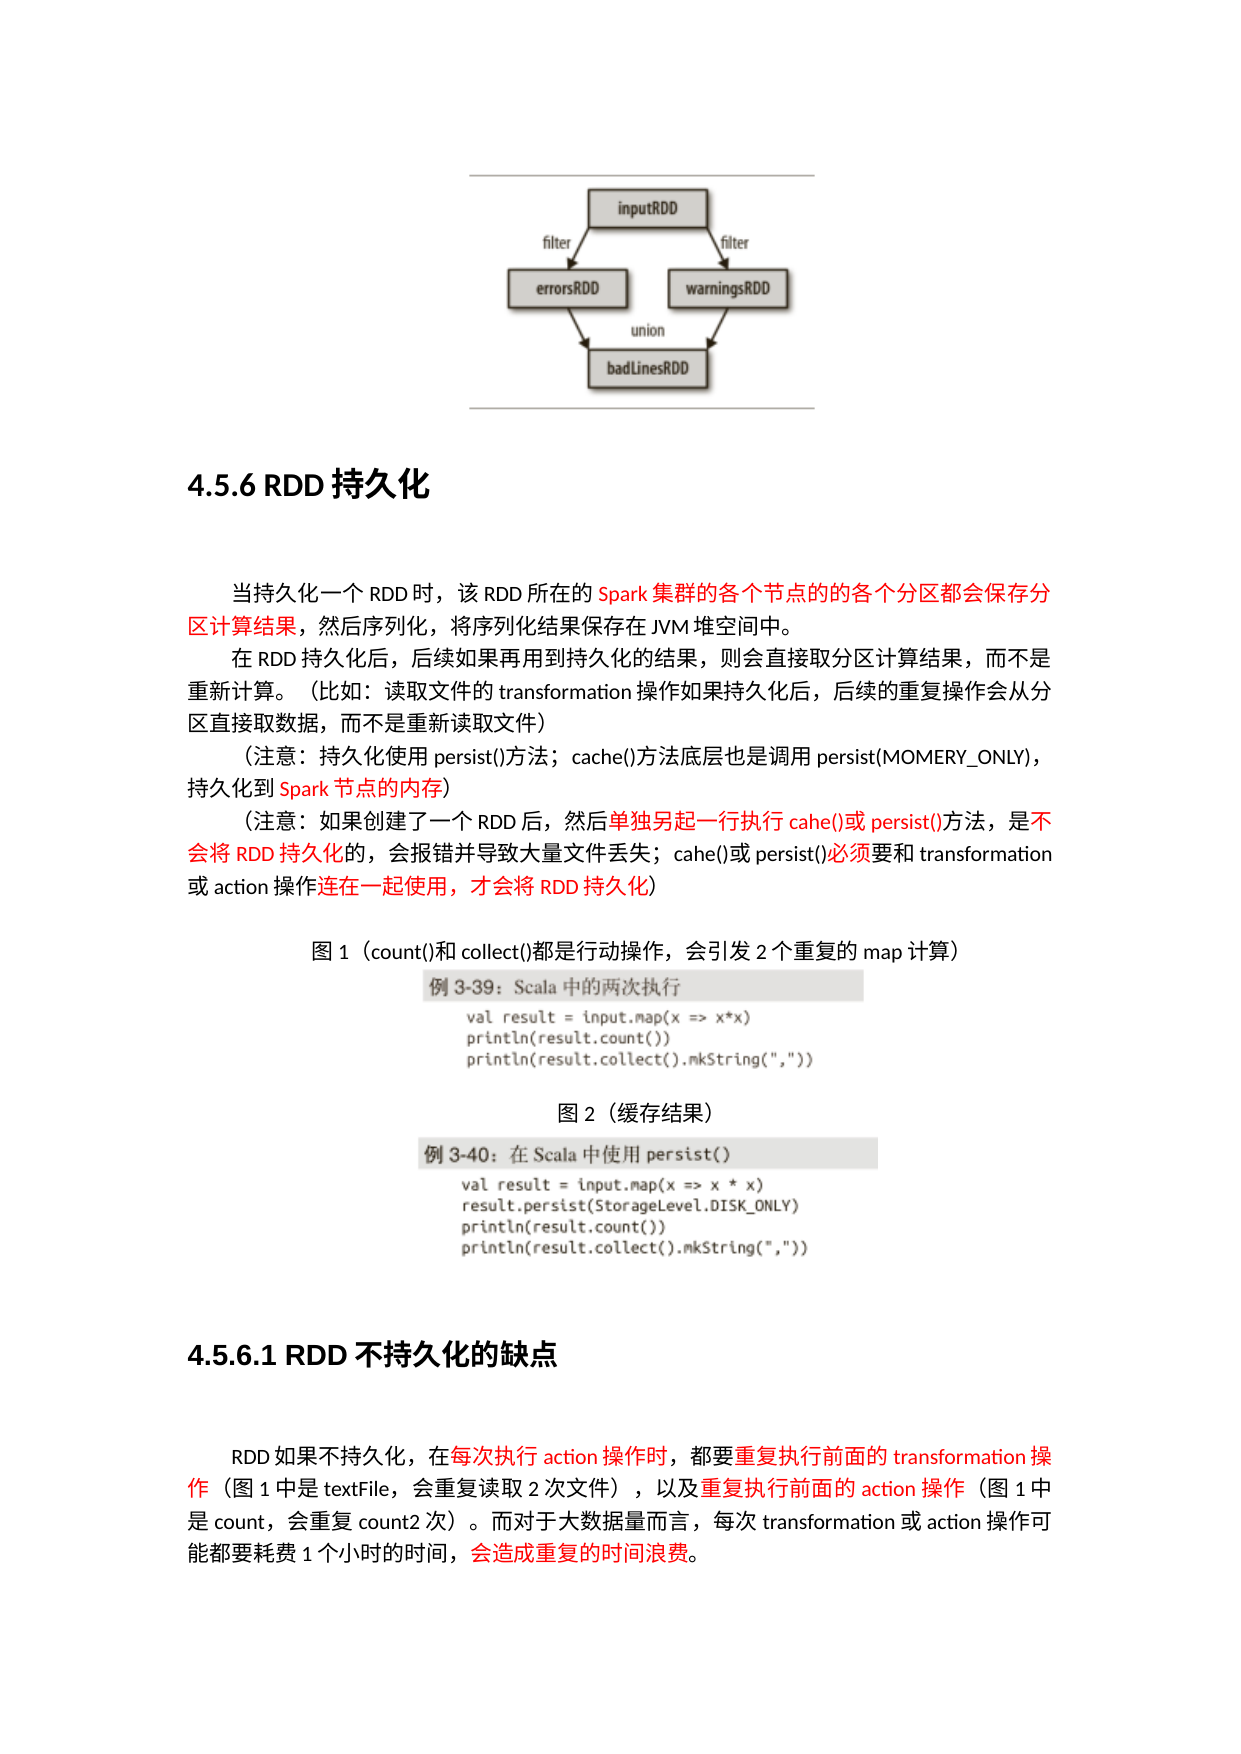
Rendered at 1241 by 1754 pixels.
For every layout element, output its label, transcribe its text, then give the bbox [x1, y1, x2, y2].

text 当持久化一个RDD时，该RDD所在的Spark集群的各个节点的的各个分区都会保存分区计算结果，然后序列化，将序列化结果保存在JVM堆空间中。 [187, 576, 1053, 641]
picture [469, 162, 815, 411]
text （注意：如果创建了一个RDD后，然后单独另起一行执行cahe()或persist()方法，是不会将RDD持久化的，会报错并导致大量文件丢失；cahe()或persist()必须要和transformation或action操作连在一起使用，才会将RDD持久化） [187, 803, 1053, 901]
text 图2（缓存结果） [187, 1096, 1053, 1128]
subtitle 4.5.6 RDD持久化 [187, 449, 1053, 514]
text 图1（count()和collect()都是行动操作，会引发2个重复的map计算） [187, 933, 1053, 966]
subtitle 4.5.6.1 RDD不持久化的缺点 [187, 1320, 1053, 1385]
picture [420, 965, 864, 1080]
text （注意：持久化使用persist()方法；cache()方法底层也是调用persist(MOMERY_ONLY)，持久化到Spark节点的内存） [187, 738, 1053, 803]
picture [406, 1128, 878, 1271]
text 在RDD持久化后，后续如果再用到持久化的结果，则会直接取分区计算结果，而不是重新计算。（比如：读取文件的transformation操作如果持久化后，后续的重复操作会从分区直接取数据，而不是重新读取文件） [187, 641, 1053, 738]
text RDD如果不持久化，在每次执行action操作时，都要重复执行前面的transformation操作（图1中是textFile，会重复读取2次文件），以及重复执行前面的action操作（图1中是count，会重复count2次）。而对于大数据量而言，每次transformation或action操作可能都要耗费1个小时的时间，会造成重复的时间浪费。 [187, 1438, 1053, 1568]
